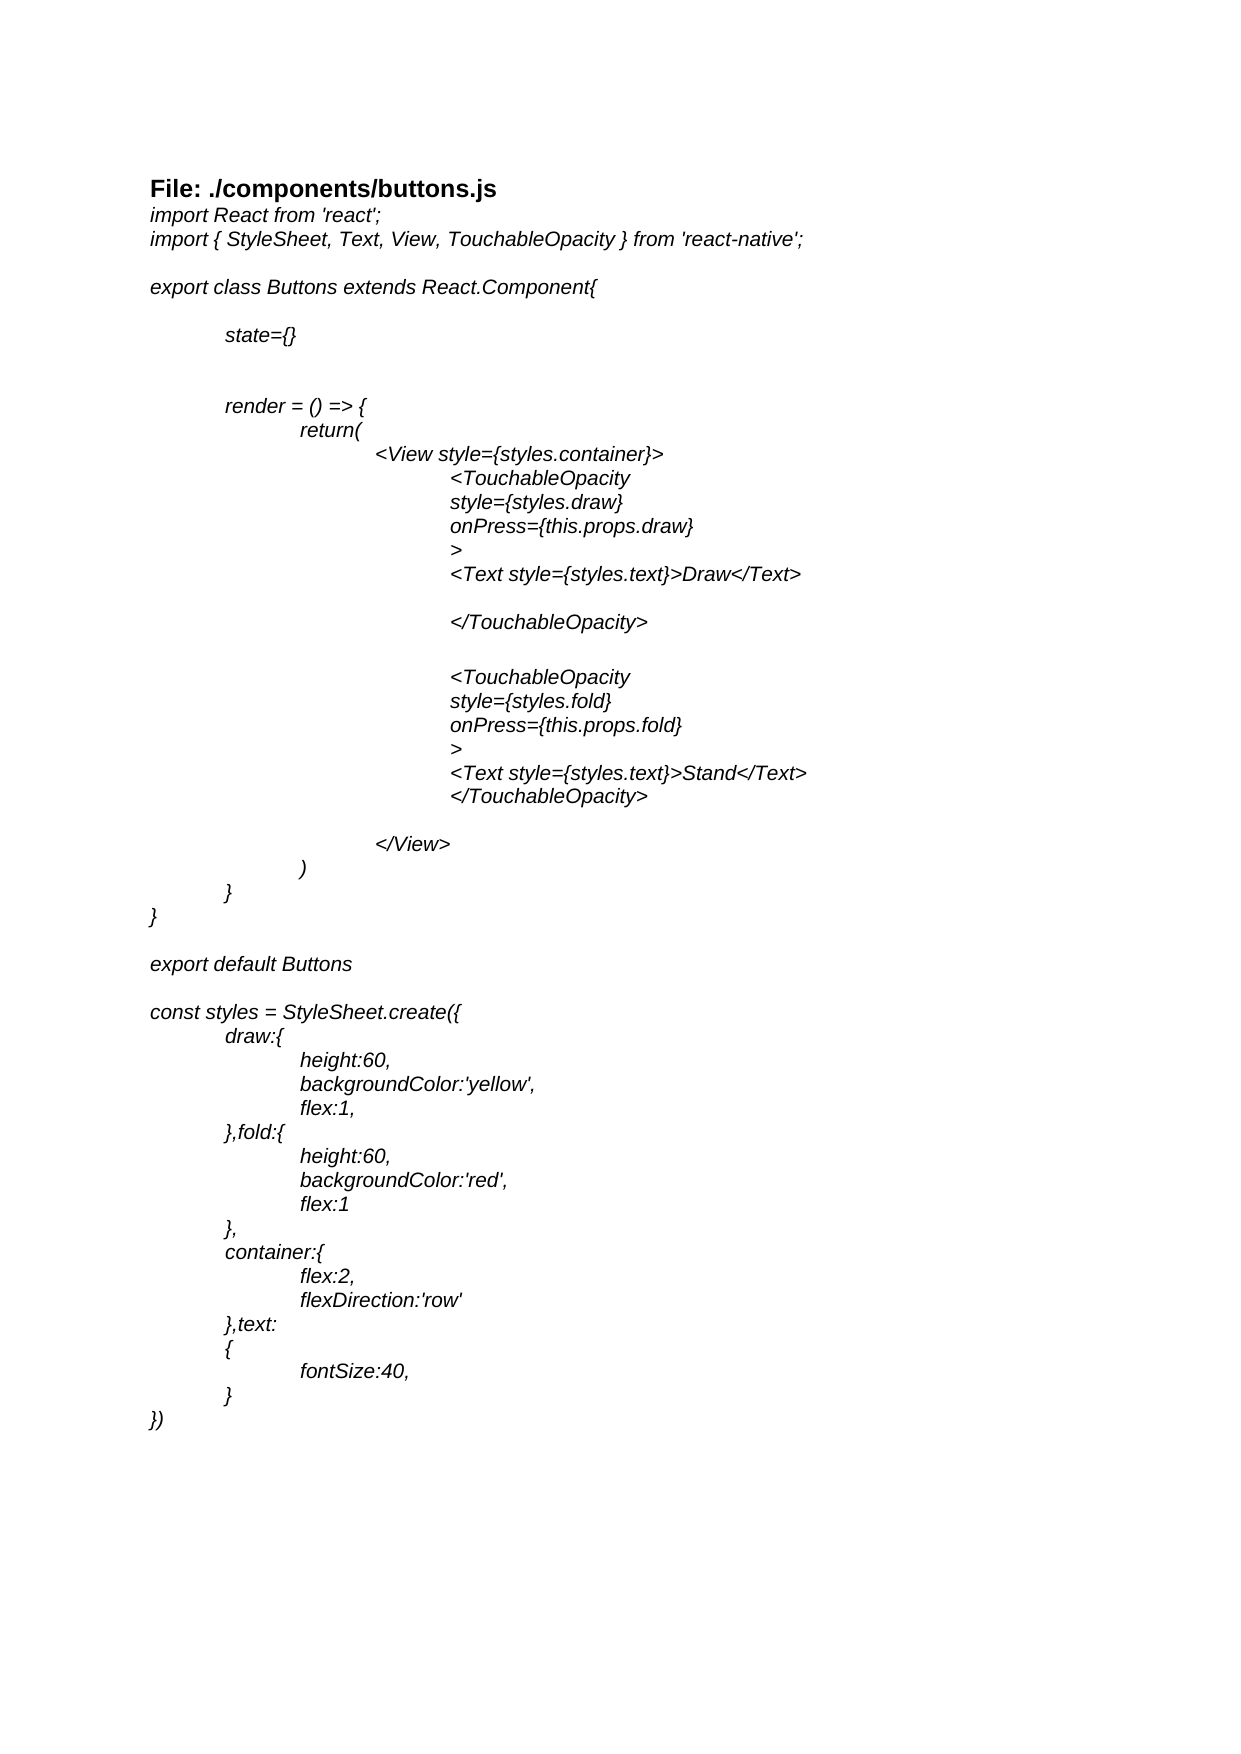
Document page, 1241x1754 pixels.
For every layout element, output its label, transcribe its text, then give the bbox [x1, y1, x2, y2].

text } [150, 904, 1090, 928]
text <Text style={styles.text}>Stand</Text> [150, 760, 1090, 784]
text <TouchableOpacity [150, 466, 1090, 490]
text const styles = StyleSheet.create({ [150, 1000, 1090, 1024]
text ) [150, 856, 1090, 880]
text return( [150, 418, 1090, 442]
text import { StyleSheet, Text, View, TouchableOpacity } from 'react-native'; [150, 227, 1090, 251]
text export class Buttons extends React.Component{ [150, 274, 1090, 298]
text } [150, 1383, 1090, 1407]
text }, [150, 1216, 1090, 1239]
text flex:1, [150, 1096, 1090, 1120]
text <View style={styles.container}> [150, 442, 1090, 466]
text </View> [150, 832, 1090, 856]
text height:60, [150, 1144, 1090, 1168]
text } [150, 880, 1090, 904]
text </TouchableOpacity> [150, 784, 1090, 808]
text },fold:{ [150, 1120, 1090, 1144]
text </TouchableOpacity> [150, 610, 1090, 634]
text style={styles.fold} [150, 688, 1090, 712]
text render = () => { [150, 394, 1090, 418]
text },text: [150, 1311, 1090, 1335]
text draw:{ [150, 1024, 1090, 1048]
text export default Buttons [150, 952, 1090, 976]
text height:60, [150, 1048, 1090, 1072]
text onPress={this.props.fold} [150, 712, 1090, 736]
text state={} [150, 322, 1090, 346]
text File: ./components/buttons.js [150, 174, 1090, 203]
text container:{ [150, 1239, 1090, 1263]
text > [150, 538, 1090, 562]
text <TouchableOpacity [150, 664, 1090, 688]
text flexDirection:'row' [150, 1287, 1090, 1311]
text style={styles.draw} [150, 490, 1090, 514]
text flex:1 [150, 1192, 1090, 1216]
text backgroundColor:'red', [150, 1168, 1090, 1192]
text }) [150, 1407, 1090, 1431]
text { [150, 1335, 1090, 1359]
text fontSize:40, [150, 1359, 1090, 1383]
text <Text style={styles.text}>Draw</Text> [150, 562, 1090, 586]
text backgroundColor:'yellow', [150, 1072, 1090, 1096]
text > [150, 736, 1090, 760]
text import React from 'react'; [150, 203, 1090, 227]
text onPress={this.props.draw} [150, 514, 1090, 538]
text flex:2, [150, 1263, 1090, 1287]
